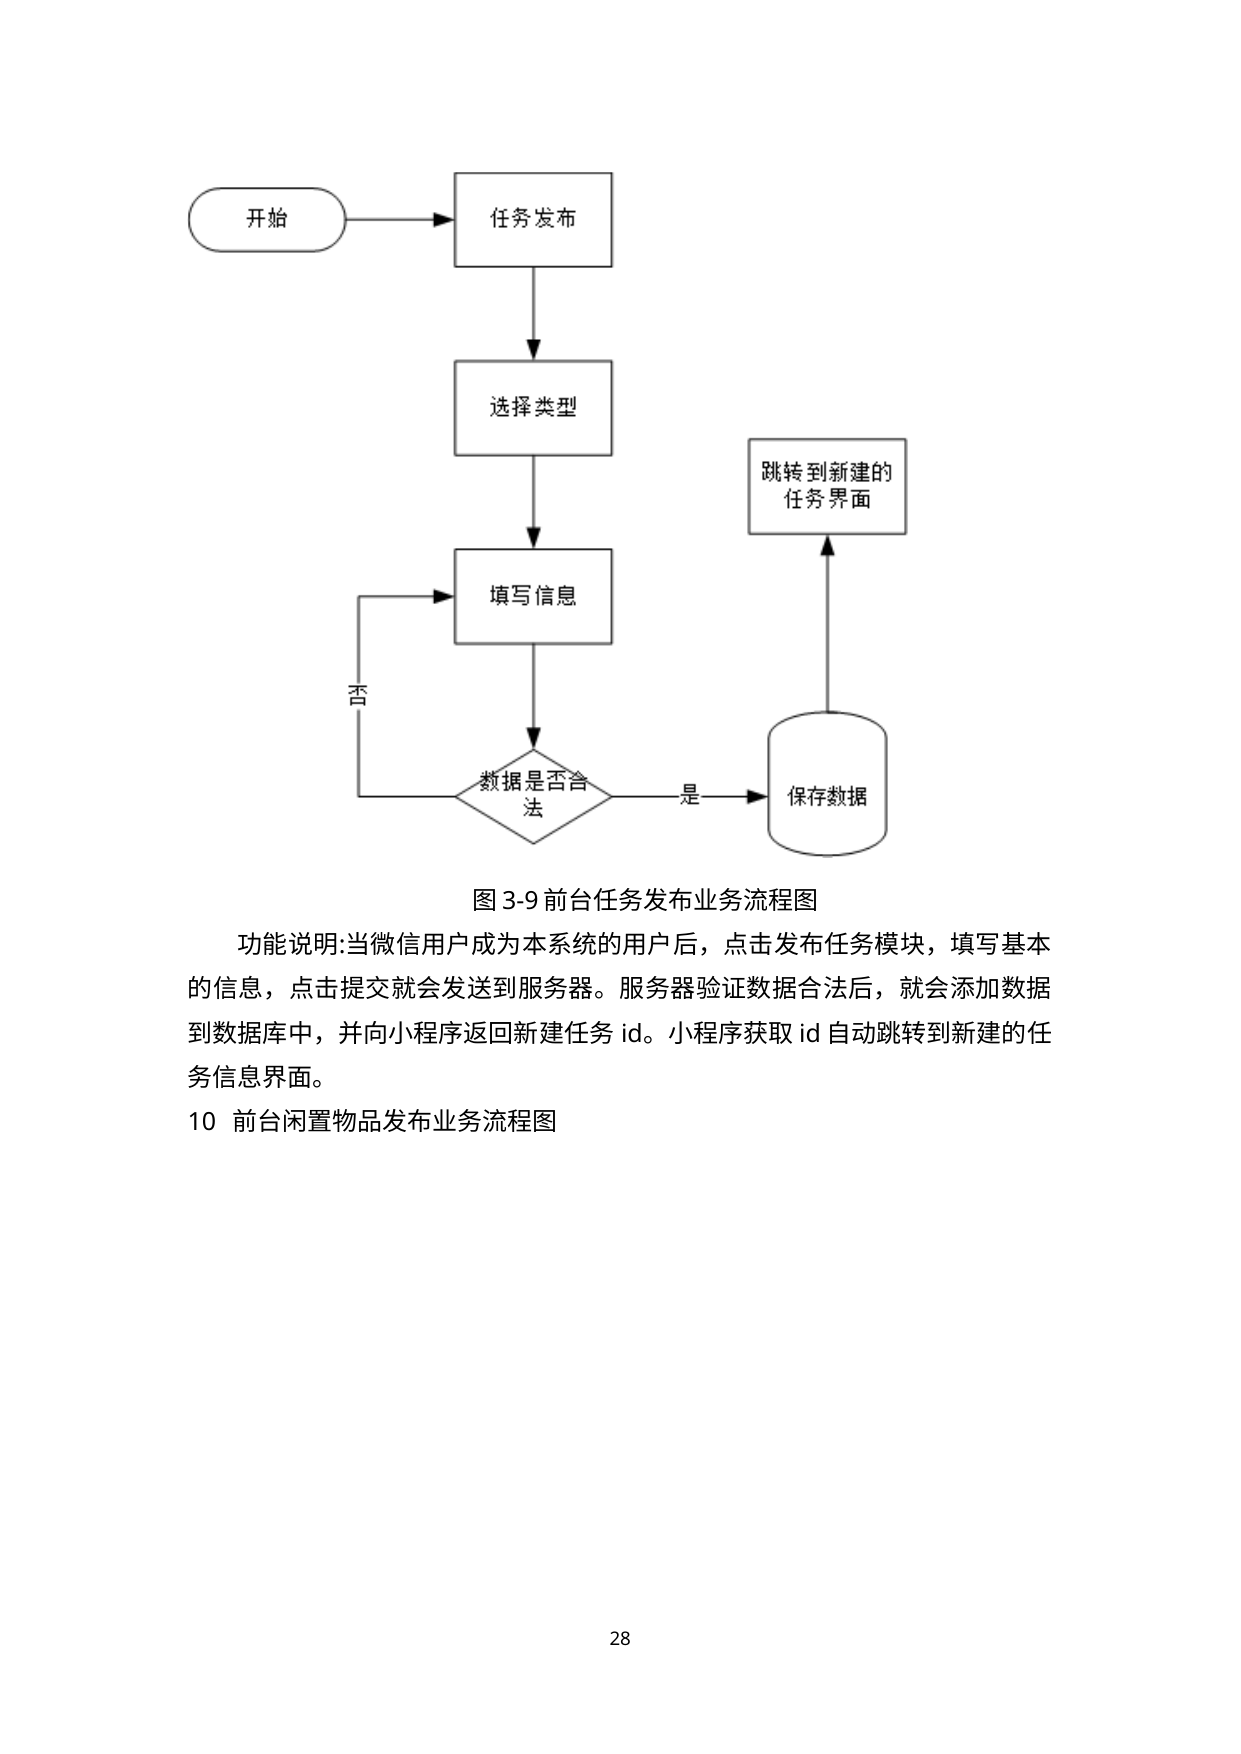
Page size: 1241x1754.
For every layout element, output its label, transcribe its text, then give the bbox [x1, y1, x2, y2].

list 图3-9前台任务发布业务流程图 [237, 877, 1053, 921]
picture [187, 172, 908, 858]
list 前台闲置物品发布业务流程图 [187, 1097, 1053, 1141]
text 功能说明:当微信用户成为本系统的用户后，点击发布任务模块，填写基本的信息，点击提交就会发送到服务器。服务器验证数据合法后，就会添加数据到数据库中，并向小程序返回新建任务id。小程序获取id自动跳转到新建的任务信息界面。 [187, 921, 1053, 1097]
